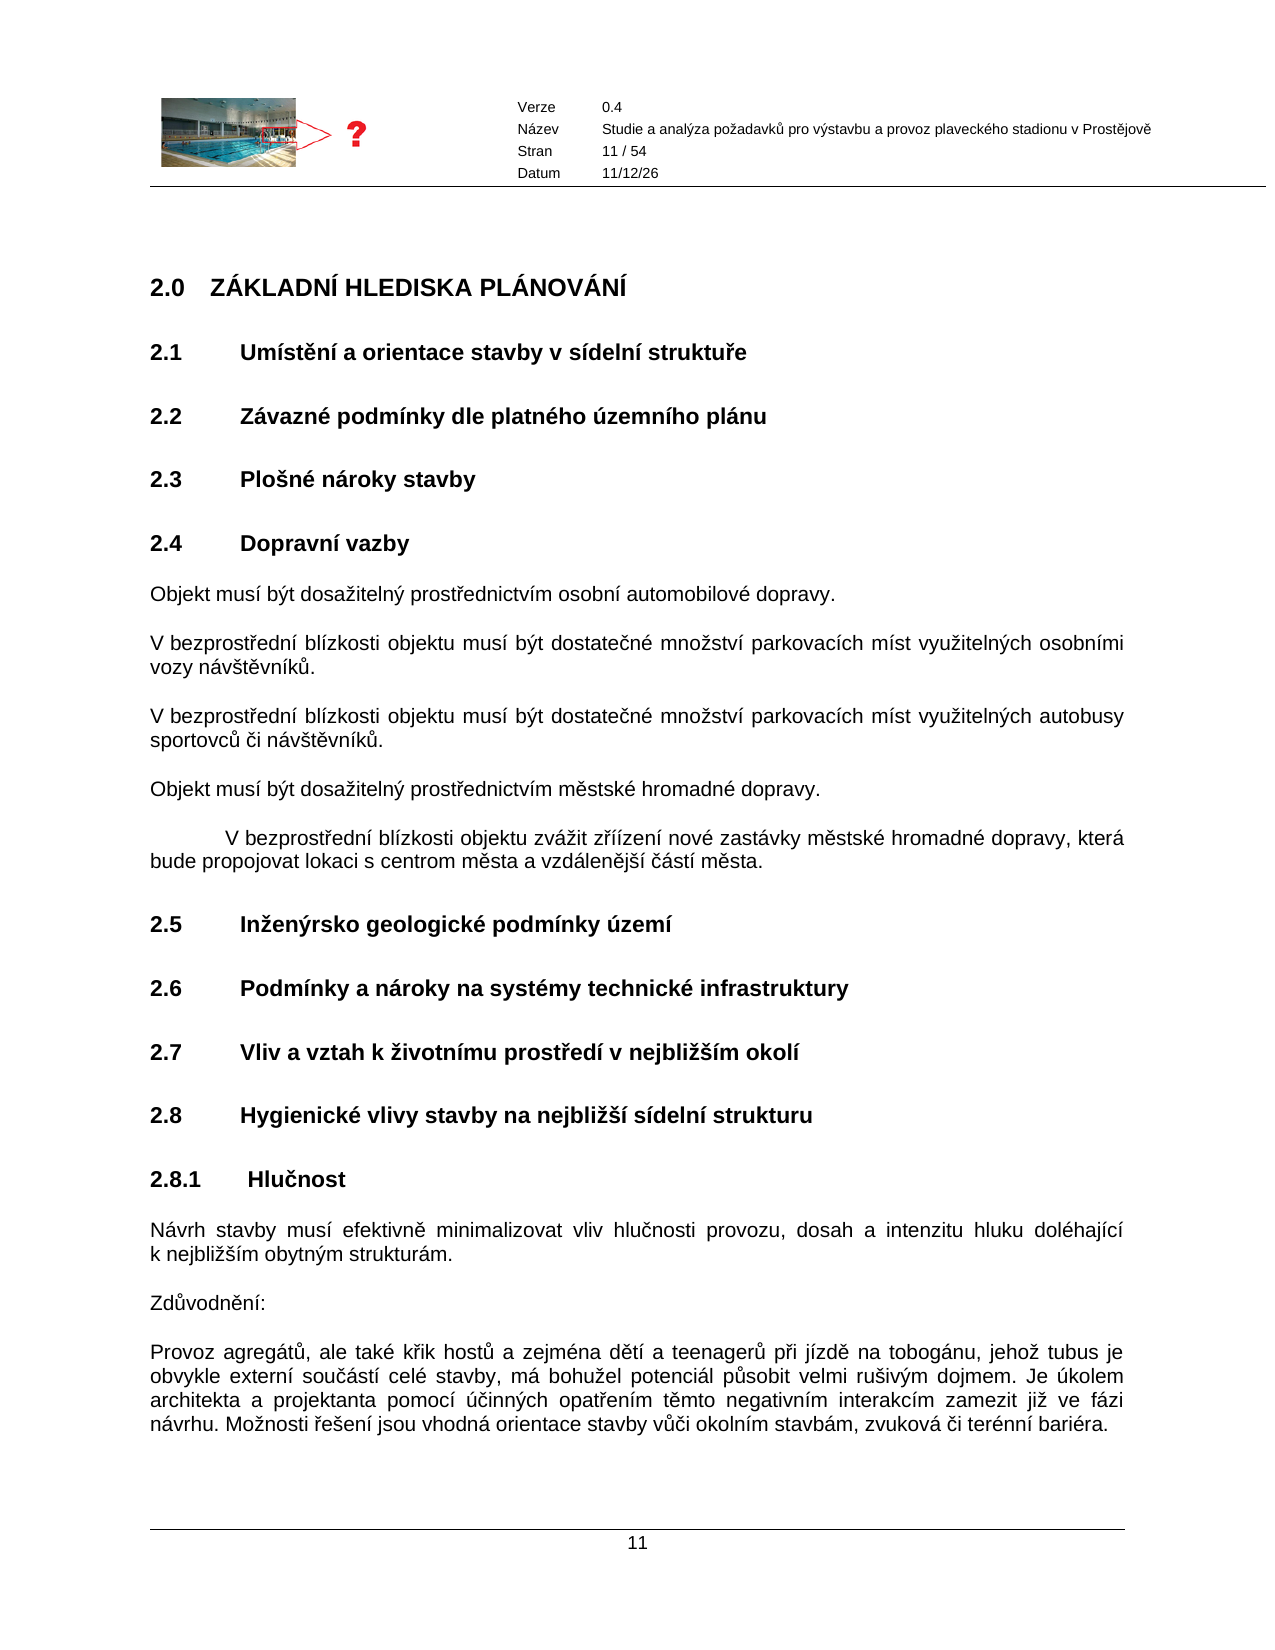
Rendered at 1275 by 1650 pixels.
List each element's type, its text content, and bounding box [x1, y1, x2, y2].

subtitle Plošné nároky stavby [150, 466, 1125, 493]
subtitle Podmínky a nároky na systémy technické infrastruktury [150, 975, 1125, 1001]
subtitle Základní hlediska plánování [150, 272, 1125, 301]
subtitle Závazné podmínky dle platného územního plánu [150, 403, 1125, 429]
text V bezprostřední blízkosti objektu musí být dostatečné množství parkovacích míst využitelných autobusy sportovců či návštěvníků. [150, 703, 1125, 751]
text V bezprostřední blízkosti objektu zvážit zříízení nové zastávky městské hromadné dopravy, která bude propojovat lokaci s centrom města a vzdálenější částí města. [150, 825, 1125, 873]
subtitle Inženýrsko geologické podmínky území [150, 911, 1125, 937]
subtitle Hygienické vlivy stavby na nejbližší sídelní strukturu [150, 1102, 1125, 1129]
picture [161, 98, 416, 167]
text Objekt musí být dosažitelný prostřednictvím osobní automobilové dopravy. [150, 582, 1125, 606]
subtitle Dopravní vazby [150, 530, 1125, 557]
subtitle Umístění a orientace stavby v sídelní struktuře [150, 339, 1125, 365]
text Návrh stavby musí efektivně minimalizovat vliv hlučnosti provozu, dosah a intenzitu hluku doléhající k nejbližším obytným strukturám. [150, 1218, 1125, 1266]
subtitle Hlučnost [150, 1166, 1125, 1193]
text Provoz agregátů, ale také křik hostů a zejména dětí a teenagerů při jízdě na tobogánu, jehož tubus je obvykle externí součástí celé stavby, má bohužel potenciál působit velmi rušivým dojmem. Je úkolem architekta a projektanta pomocí účinných opatřením těmto negativním interakcím zamezit již ve fázi návrhu. Možnosti řešení jsou vhodná orientace stavby vůči okolním stavbám, zvuková či terénní bariéra. [150, 1339, 1125, 1435]
subtitle Vliv a vztah k životnímu prostředí v nejbližším okolí [150, 1038, 1125, 1065]
text Zdůvodnění: [150, 1291, 1125, 1314]
text V bezprostřední blízkosti objektu musí být dostatečné množství parkovacích míst využitelných osobními vozy návštěvníků. [150, 631, 1125, 678]
text Objekt musí být dosažitelný prostřednictvím městské hromadné dopravy. [150, 776, 1125, 800]
